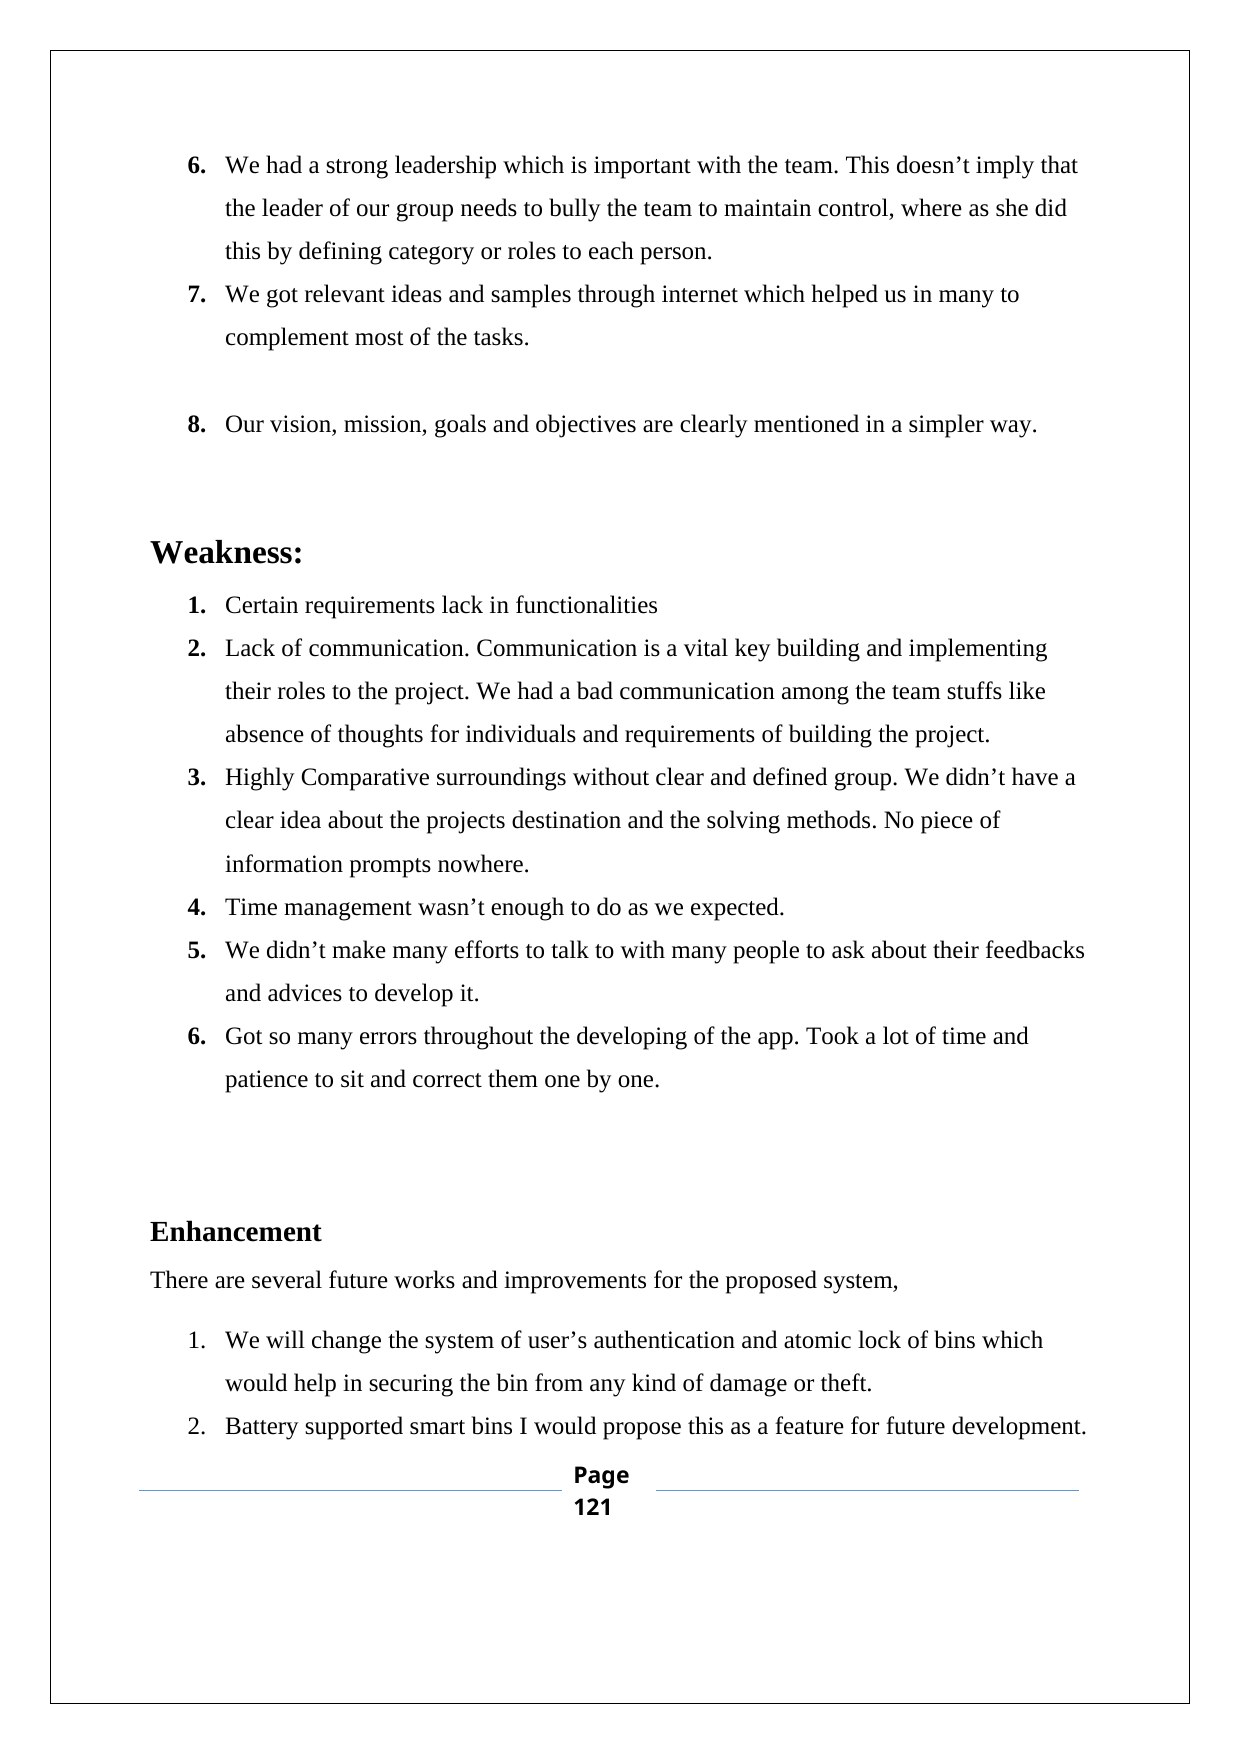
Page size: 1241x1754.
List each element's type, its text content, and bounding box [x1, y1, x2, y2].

list Lack of communication. Communication is a vital key building and implementing their roles to the project. We had a bad communication among the team stuffs like absence of thoughts for individuals and requirements of building the project. [187, 633, 1090, 748]
subtitle Weakness: [150, 532, 1090, 571]
list We didn’t make many efforts to talk to with many people to ask about their feedbacks and advices to develop it. [187, 935, 1090, 1007]
list Time management wasn’t enough to do as we expected. [187, 892, 1090, 921]
list We will change the system of user’s authentication and atomic lock of bins which would help in securing the bin from any kind of damage or theft. [187, 1325, 1090, 1397]
list Got so many errors throughout the developing of the app. Took a lot of time and patience to sit and correct them one by one. [187, 1021, 1090, 1093]
list We got relevant ideas and samples through internet which helped us in many to complement most of the tasks. [187, 279, 1090, 351]
subtitle Enhancement [150, 1214, 1090, 1248]
list We had a strong leadership which is important with the team. This doesn’t imply that the leader of our group needs to bully the team to maintain control, where as she did this by defining category or roles to each person. [187, 150, 1090, 265]
list Highly Comparative surroundings without clear and defined group. We didn’t have a clear idea about the projects destination and the solving methods. No piece of information prompts nowhere. [187, 762, 1090, 877]
text There are several future works and improvements for the proposed system, [150, 1265, 1090, 1294]
list Our vision, mission, goals and objectives are clearly mentioned in a simpler way. [187, 409, 1090, 437]
list Certain requirements lack in functionalities [187, 590, 1090, 619]
list Battery supported smart bins I would propose this as a feature for future development. [187, 1411, 1090, 1440]
